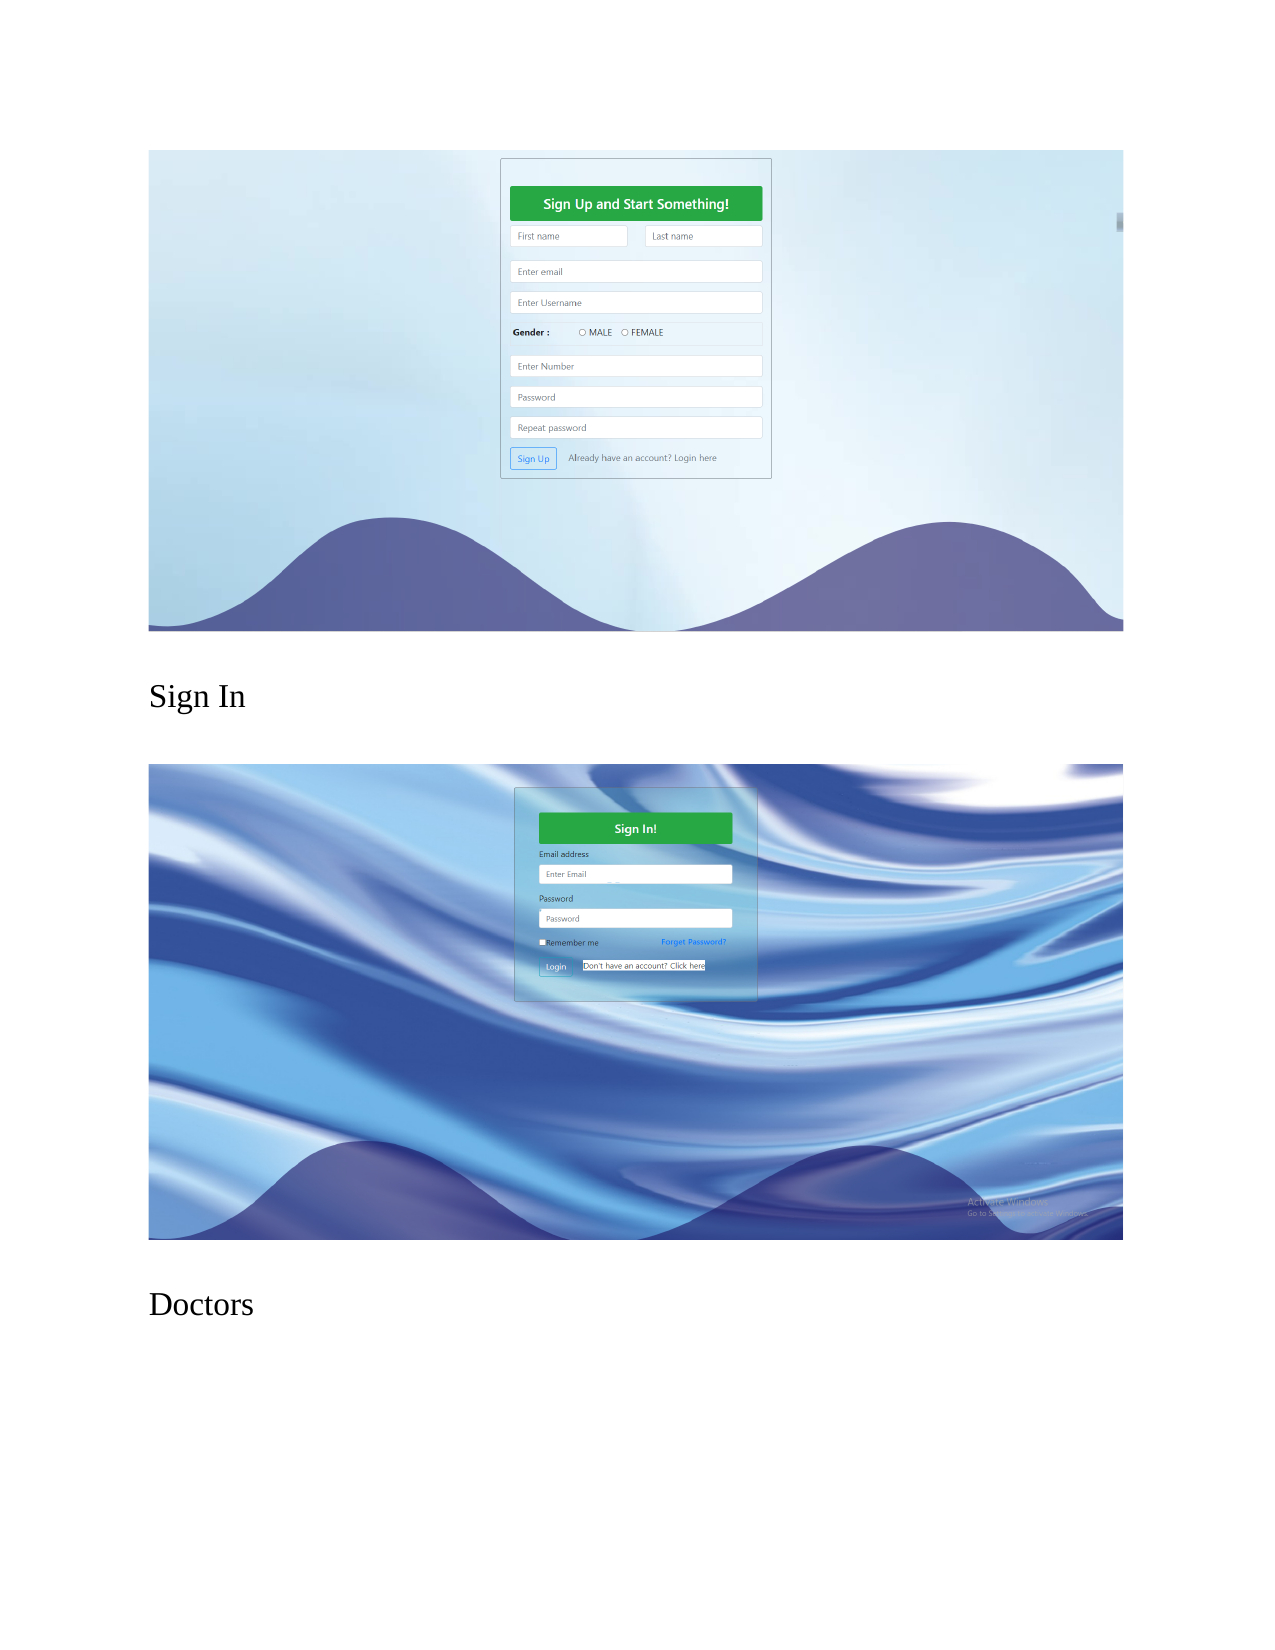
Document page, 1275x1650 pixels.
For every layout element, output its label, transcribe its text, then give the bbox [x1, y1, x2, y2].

picture [148, 764, 1124, 1240]
text Sign In [148, 676, 1127, 715]
text Doctors [148, 1284, 1127, 1322]
picture [148, 150, 1124, 632]
